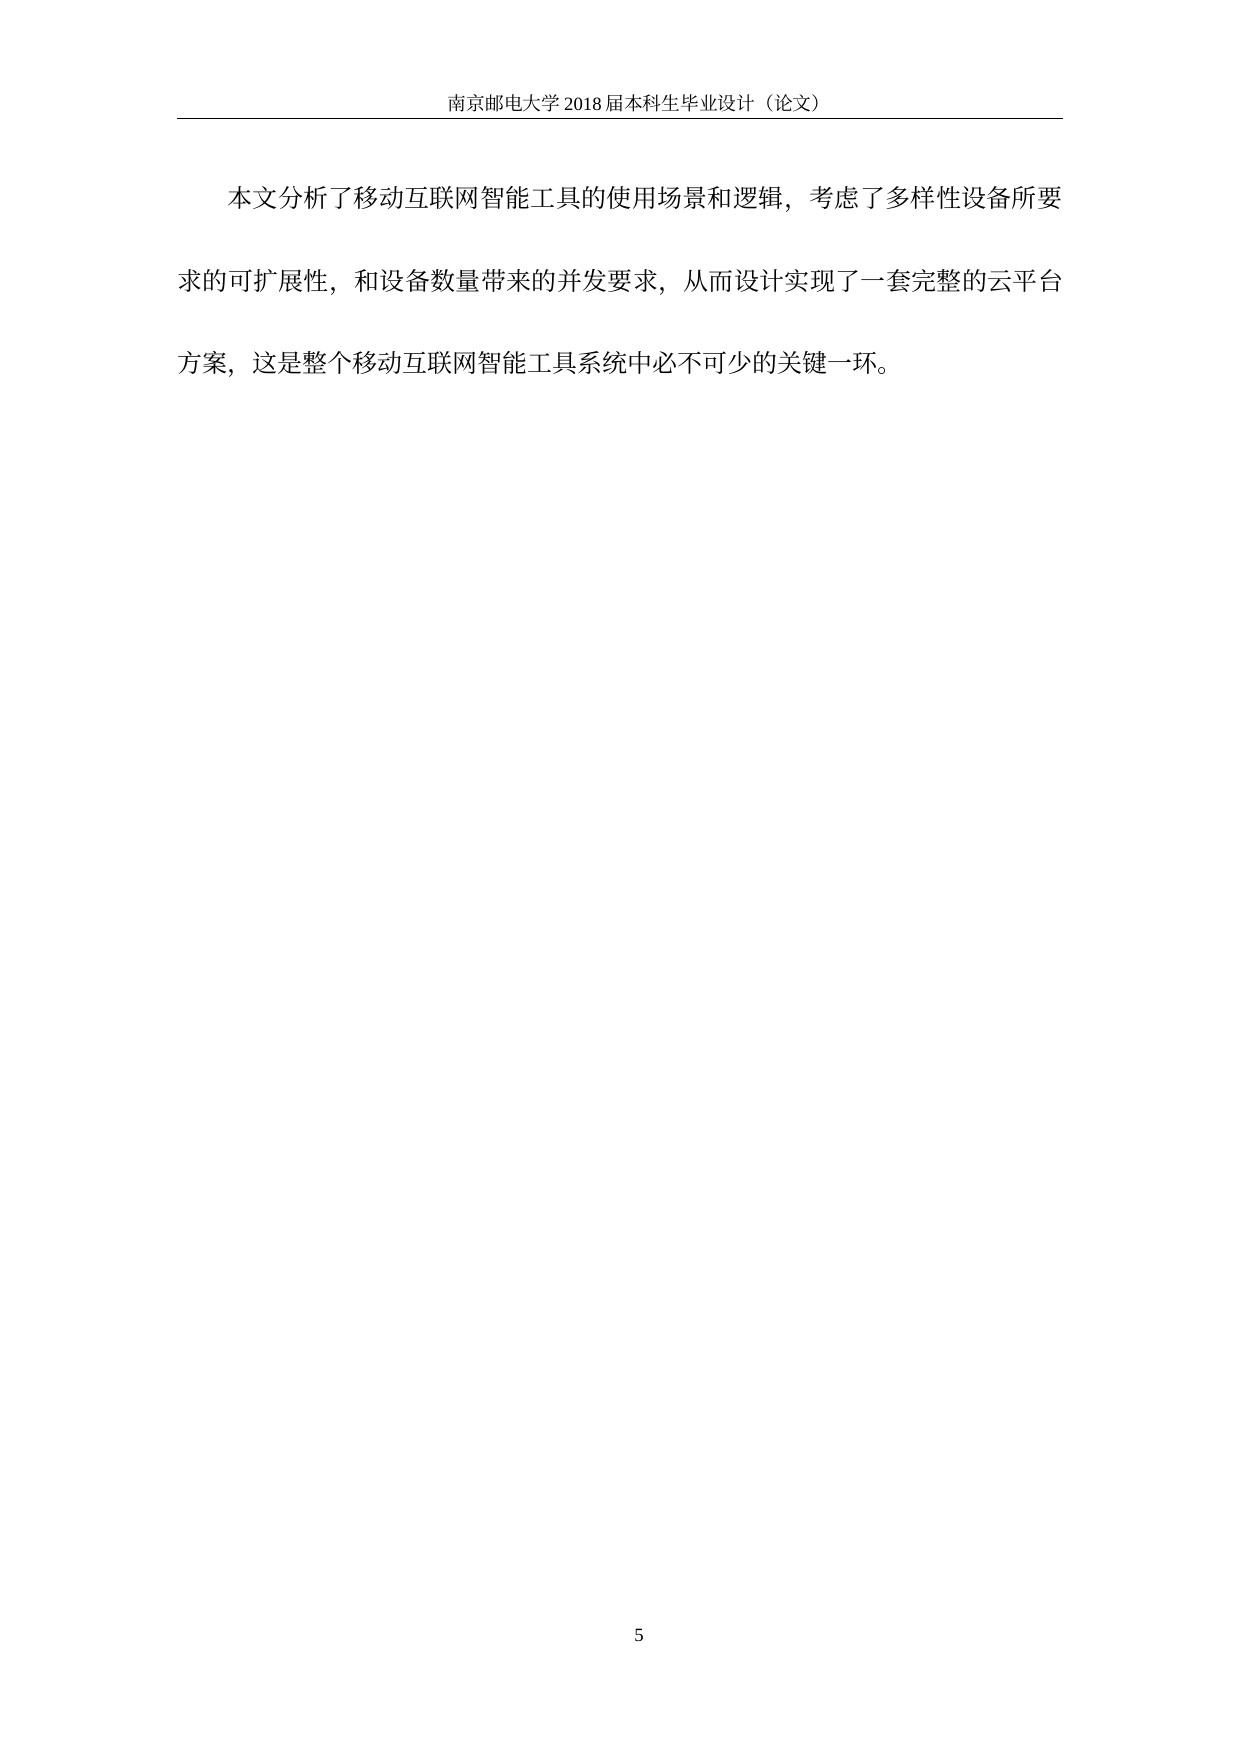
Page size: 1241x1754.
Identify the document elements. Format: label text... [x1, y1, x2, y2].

text 本文分析了移动互联网智能工具的使用场景和逻辑，考虑了多样性设备所要求的可扩展性，和设备数量带来的并发要求，从而设计实现了一套完整的云平台方案，这是整个移动互联网智能工具系统中必不可少的关键一环。 [177, 164, 1063, 394]
